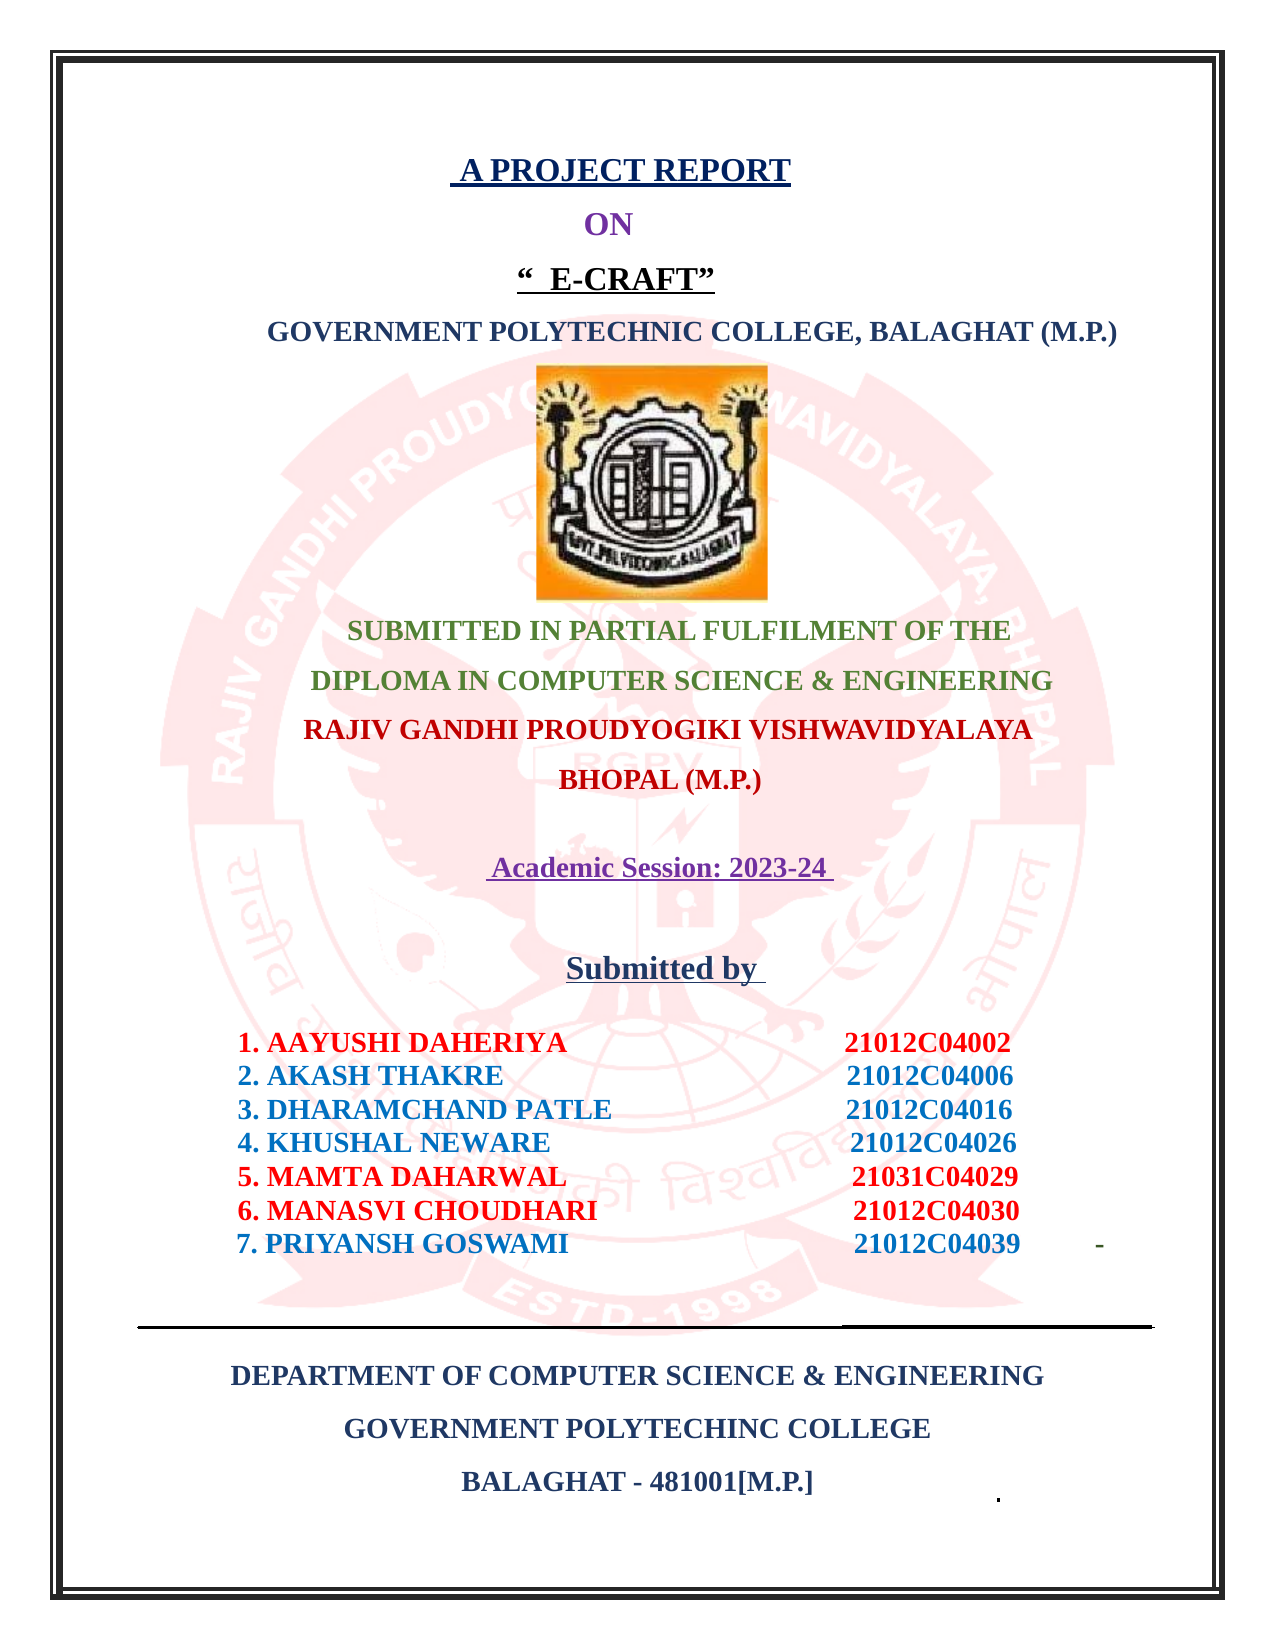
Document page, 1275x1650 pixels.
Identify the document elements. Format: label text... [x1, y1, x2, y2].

text BALAGHAT - 481001[M.P.] [150, 1464, 1125, 1497]
text 5. MAMTA DAHARWAL 21031C04029 [150, 1159, 1125, 1193]
text DIPLOMA IN COMPUTER SCIENCE & ENGINEERING [150, 663, 1125, 696]
text Academic Session: 2023-24 [150, 850, 1125, 884]
text DEPARTMENT OF COMPUTER SCIENCE & ENGINEERING [150, 1358, 1125, 1392]
text Submitted by [150, 948, 1125, 987]
text BHOPAL (M.P.) [536, 762, 1125, 795]
picture [536, 363, 768, 603]
text GOVERNMENT POLYTECHINC COLLEGE [150, 1411, 1125, 1444]
text 7. PRIYANSH GOSWAMI 21012C04039 - [150, 1226, 1125, 1260]
text 2. AKASH THAKRE 21012C04006 [150, 1058, 1125, 1092]
text RAJIV GANDHI PROUDYOGIKI VISHWAVIDYALAYA [150, 712, 1125, 746]
text ON [150, 205, 1125, 243]
text 4. KHUSHAL NEWARE 21012C04026 [150, 1126, 1125, 1159]
text “ E-CRAFT” [150, 259, 1125, 298]
text SUBMITTED IN PARTIAL FULFILMENT OF THE [150, 613, 1125, 647]
text 3. DHARAMCHAND PATLE 21012C04016 [150, 1092, 1125, 1126]
text 6. MANASVI CHOUDHARI 21012C04030 [150, 1193, 1125, 1226]
text 1. AAYUSHI DAHERIYA 21012C04002 [150, 1025, 1125, 1058]
text GOVERNMENT POLYTECHNIC COLLEGE, BALAGHAT (M.P.) [150, 314, 1125, 347]
text A PROJECT REPORT [150, 150, 1125, 188]
picture [137, 1325, 1155, 1329]
